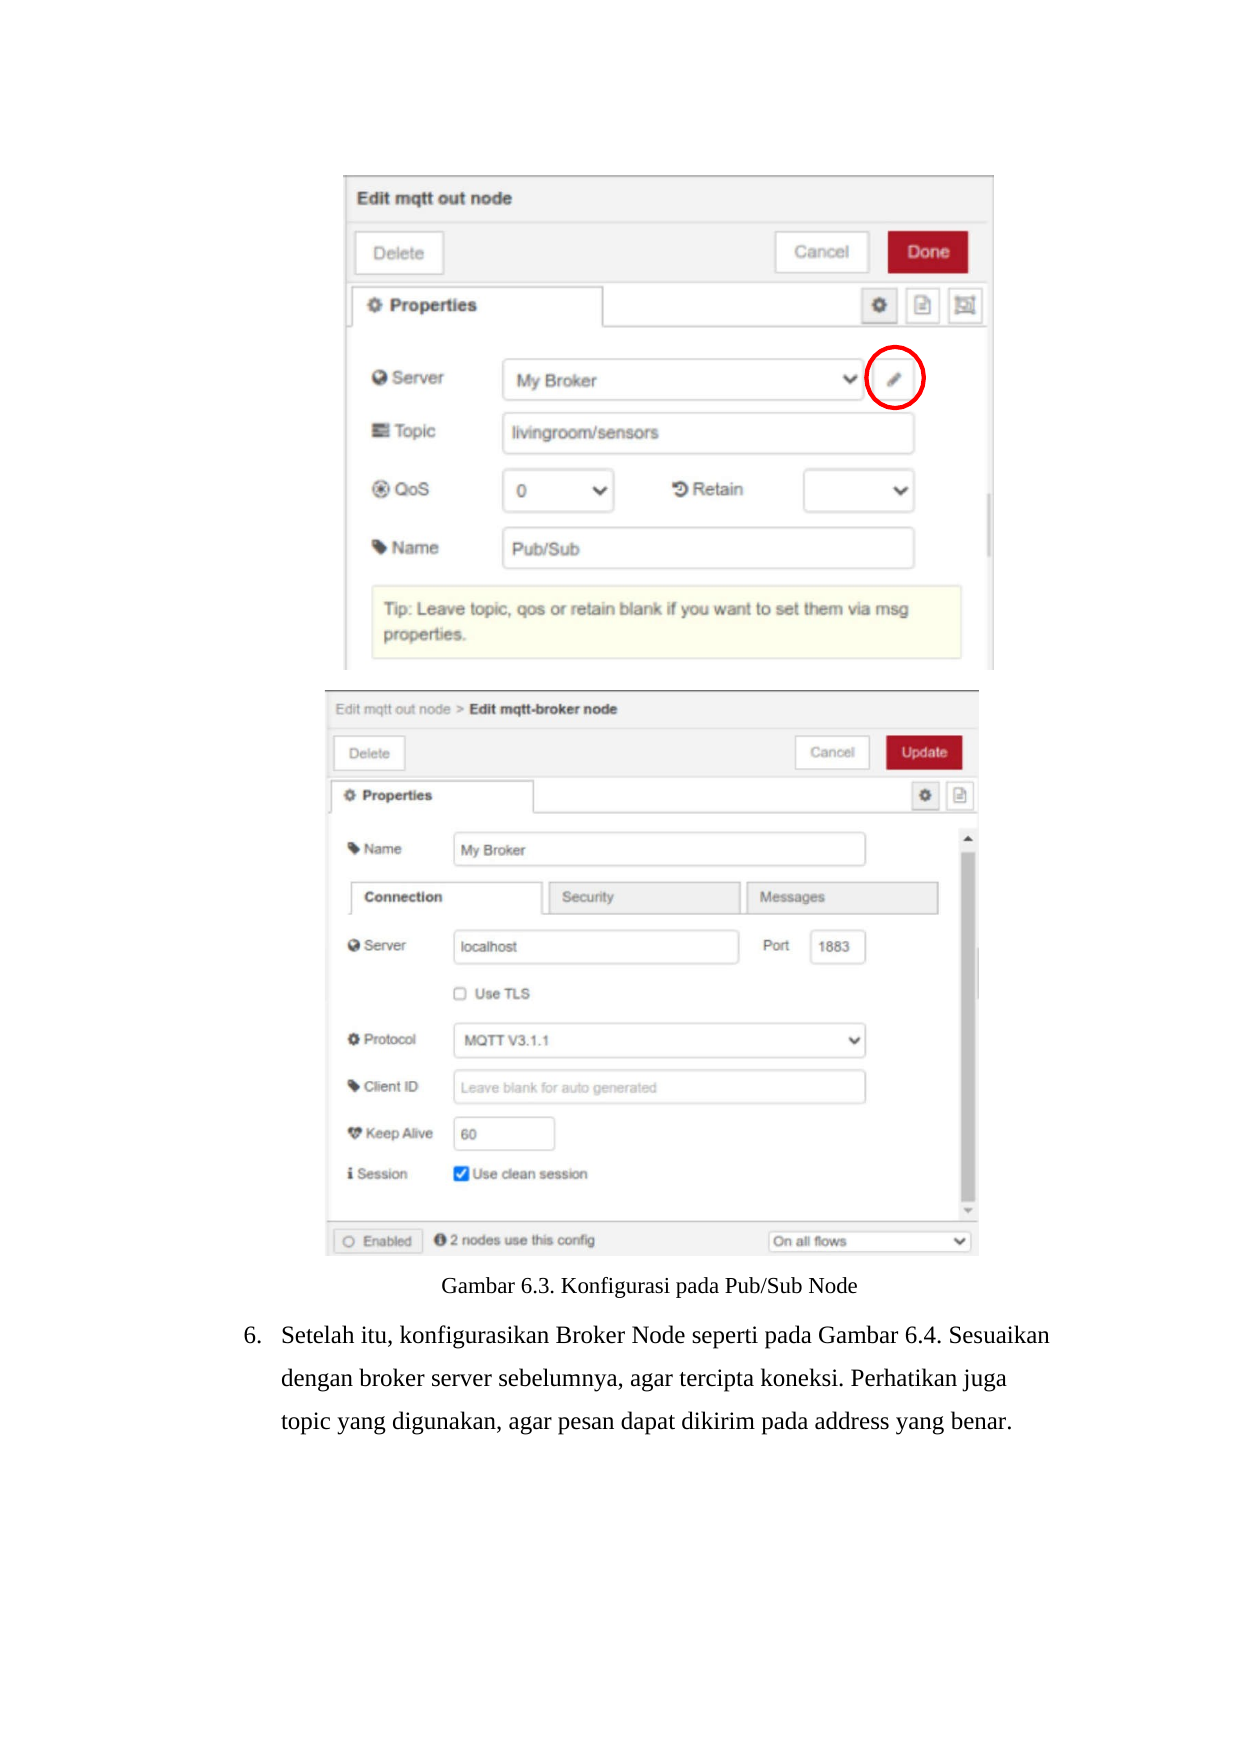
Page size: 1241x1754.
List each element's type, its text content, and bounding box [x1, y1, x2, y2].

picture [324, 690, 979, 1256]
list Setelah itu, konfigurasikan Broker Node seperti pada Gambar 6.4. Sesuaikan dengan broker server sebelumnya, agar tercipta koneksi. Perhatikan juga topic yang digunakan, agar pesan dapat dikirim pada address yang benar. [243, 1320, 1063, 1435]
picture [343, 175, 994, 670]
